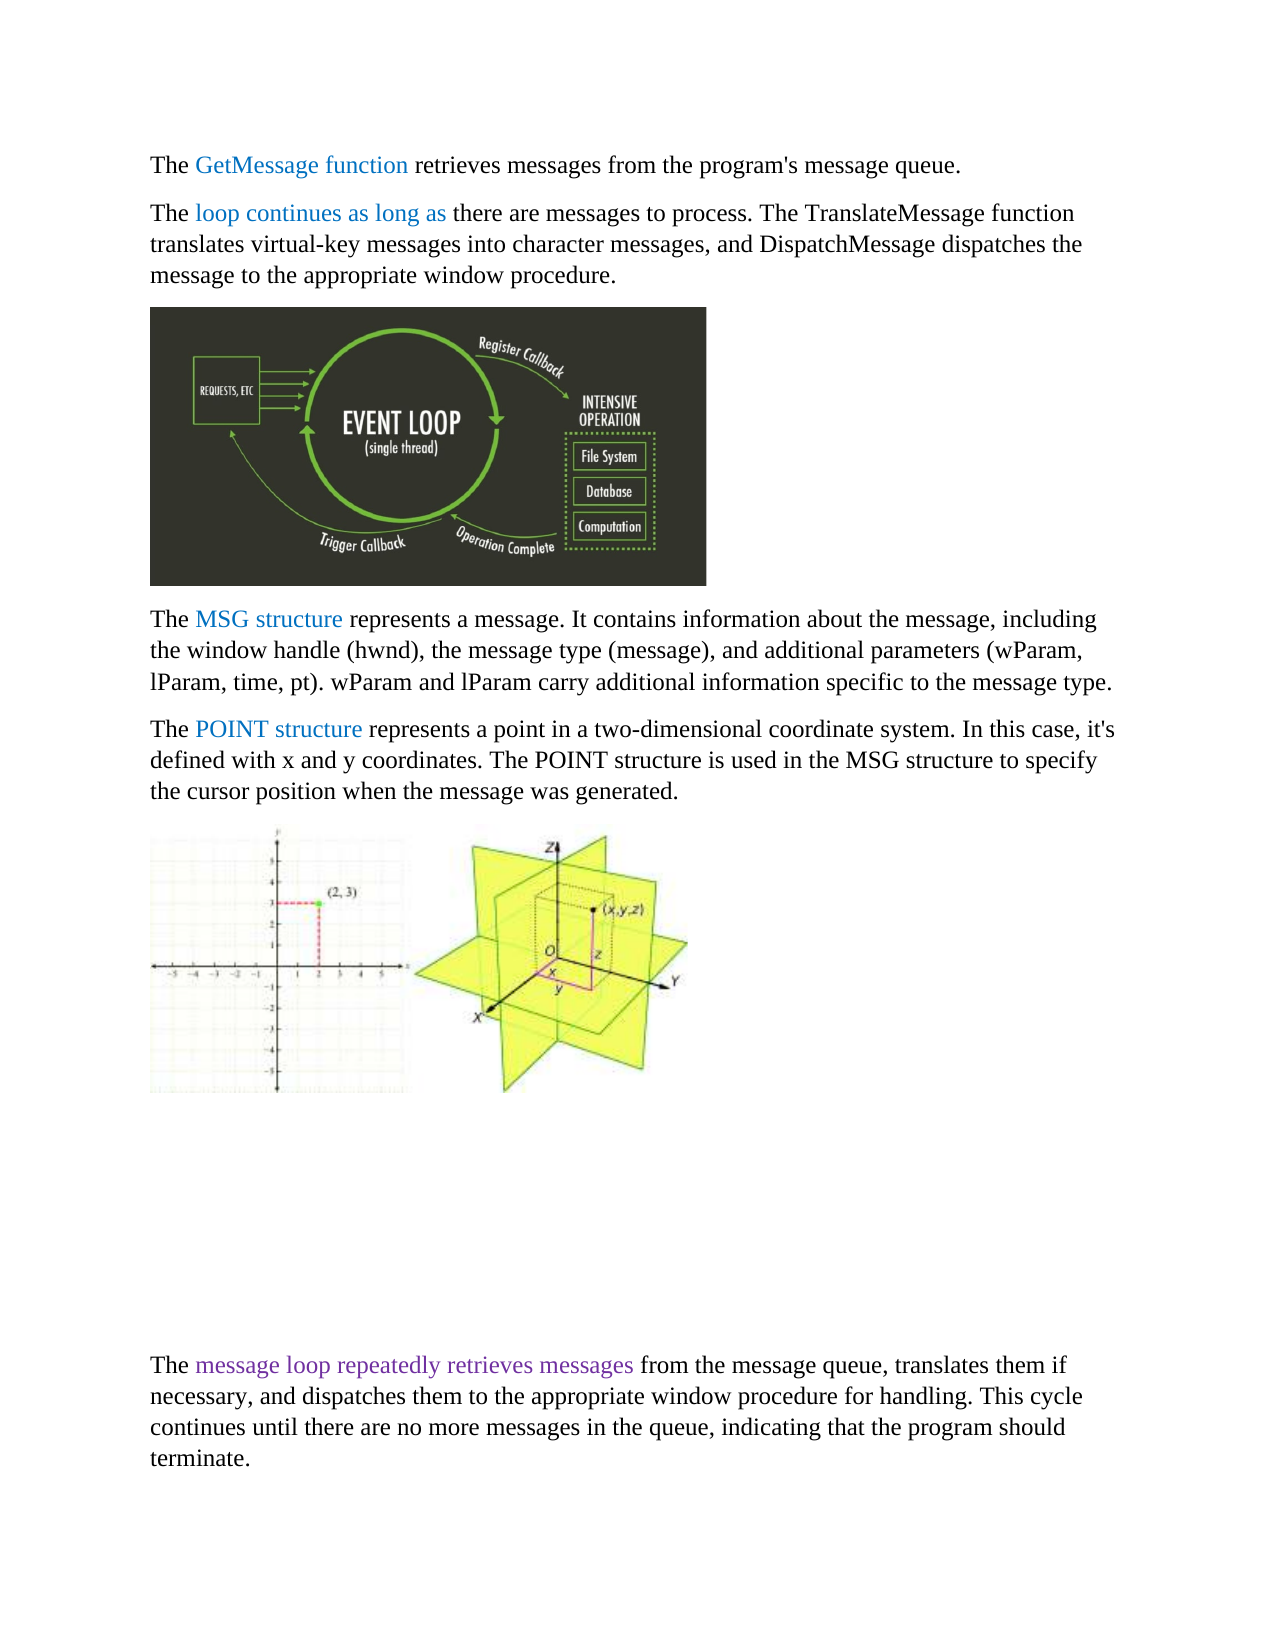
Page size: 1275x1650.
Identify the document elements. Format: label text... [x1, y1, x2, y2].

picture [150, 824, 688, 1093]
text The POINT structure represents a point in a two-dimensional coordinate system. In this case, it's defined with x and y coordinates. The POINT structure is used in the MSG structure to specify the cursor position when the message was generated. [150, 714, 1125, 805]
text The message loop repeatedly retrieves messages from the message queue, translates them if necessary, and dispatches them to the appropriate window procedure for handling. This cycle continues until there are no more messages in the queue, indicating that the program should terminate. [150, 1350, 1125, 1472]
text The GetMessage function retrieves messages from the program's message queue. [150, 150, 1125, 179]
picture [150, 307, 707, 586]
text The MSG structure represents a message. It contains information about the message, including the window handle (hwnd), the message type (message), and additional parameters (wParam, lParam, time, pt). wParam and lParam carry additional information specific to the message type. [150, 604, 1125, 695]
text The loop continues as long as there are messages to process. The TranslateMessage function translates virtual-key messages into character messages, and DispatchMessage dispatches the message to the appropriate window procedure. [150, 198, 1125, 288]
